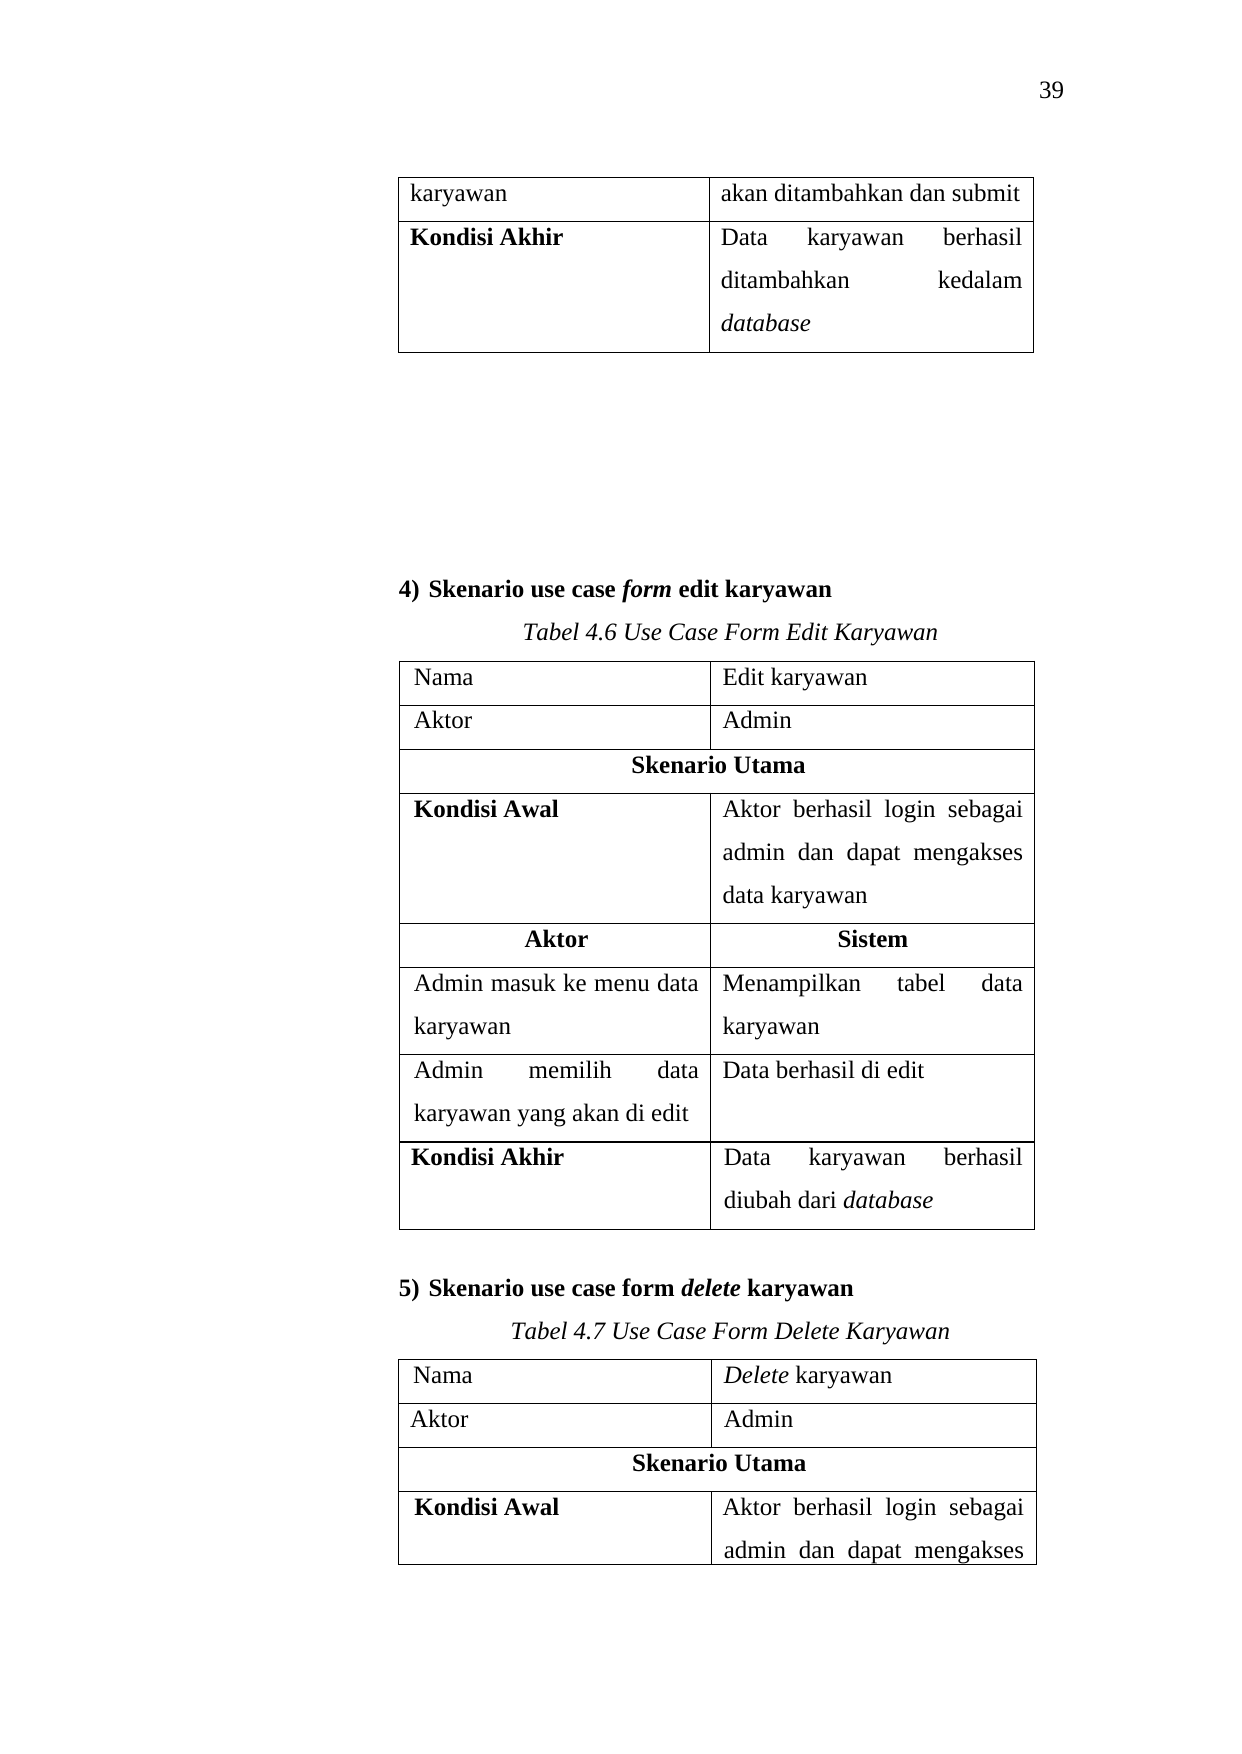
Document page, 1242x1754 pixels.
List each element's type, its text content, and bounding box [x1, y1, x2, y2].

table_cell Aktor [400, 706, 710, 749]
table_header Nama [400, 662, 710, 704]
table_cell Kondisi Awal [400, 794, 710, 923]
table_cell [399, 178, 709, 221]
table_cell Aktor [399, 1404, 711, 1447]
table_cell Data karyawan berhasil diubah dari database [711, 1143, 1034, 1229]
table_cell Admin masuk ke menu data karyawan [400, 968, 710, 1054]
table_header Delete karyawan [712, 1360, 1036, 1403]
list Skenario use case form edit karyawan [399, 574, 1064, 603]
table_cell Aktor berhasil login sebagai admin dan dapat mengakses data karyawan [711, 794, 1034, 923]
table_cell Admin memilih data karyawan yang akan di edit [400, 1055, 710, 1141]
text Tabel 4.6 Use Case Form Edit Karyawan [399, 617, 1064, 646]
table_cell Admin [712, 1404, 1036, 1447]
table_cell Aktor [400, 924, 710, 967]
table_cell Sistem [711, 924, 1034, 967]
table_cell Data karyawan berhasil ditambahkan kedalam database [710, 222, 1033, 352]
table_cell Data berhasil di edit [711, 1055, 1034, 1141]
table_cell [710, 178, 1033, 221]
text Tabel 4.7 Use Case Form Delete Karyawan [399, 1316, 1064, 1345]
table_header Edit karyawan [711, 662, 1034, 704]
table_cell Admin [711, 706, 1034, 749]
table_cell Skenario Utama [399, 1448, 1036, 1491]
table_cell Kondisi Akhir [400, 1143, 710, 1229]
table_cell Menampilkan tabel data karyawan [711, 968, 1034, 1054]
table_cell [712, 1492, 1036, 1564]
list Skenario use case form delete karyawan [399, 1273, 1064, 1302]
table_header Nama [399, 1360, 711, 1403]
table_cell Kondisi Awal [399, 1492, 711, 1564]
table_cell Skenario Utama [400, 750, 1034, 793]
table_cell Kondisi Akhir [399, 222, 709, 352]
